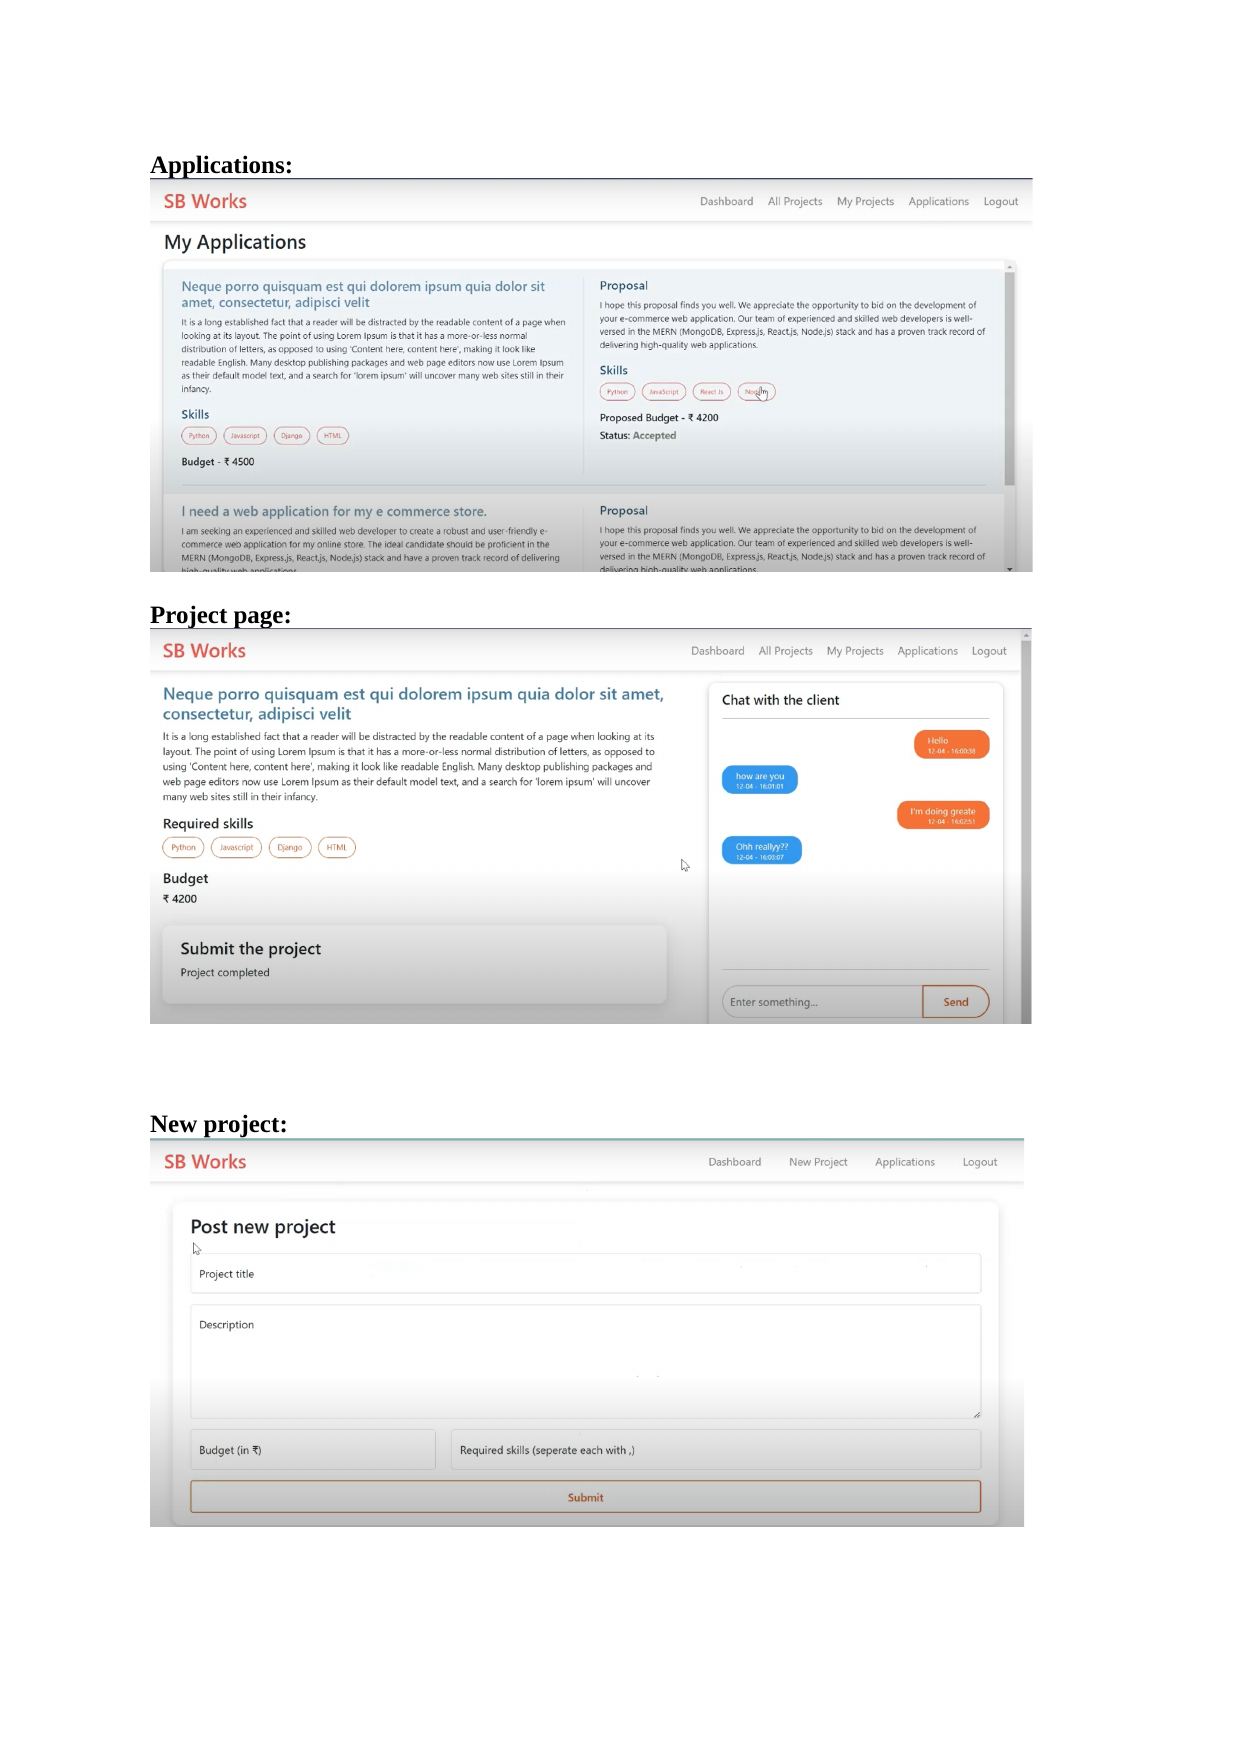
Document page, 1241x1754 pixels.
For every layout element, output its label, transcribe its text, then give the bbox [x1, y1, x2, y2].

picture [150, 178, 1033, 572]
text Applications: [150, 150, 1090, 179]
picture [150, 628, 1032, 1024]
text Project page: [150, 600, 1090, 629]
text New project: [150, 1109, 1090, 1138]
picture [150, 1138, 1025, 1527]
